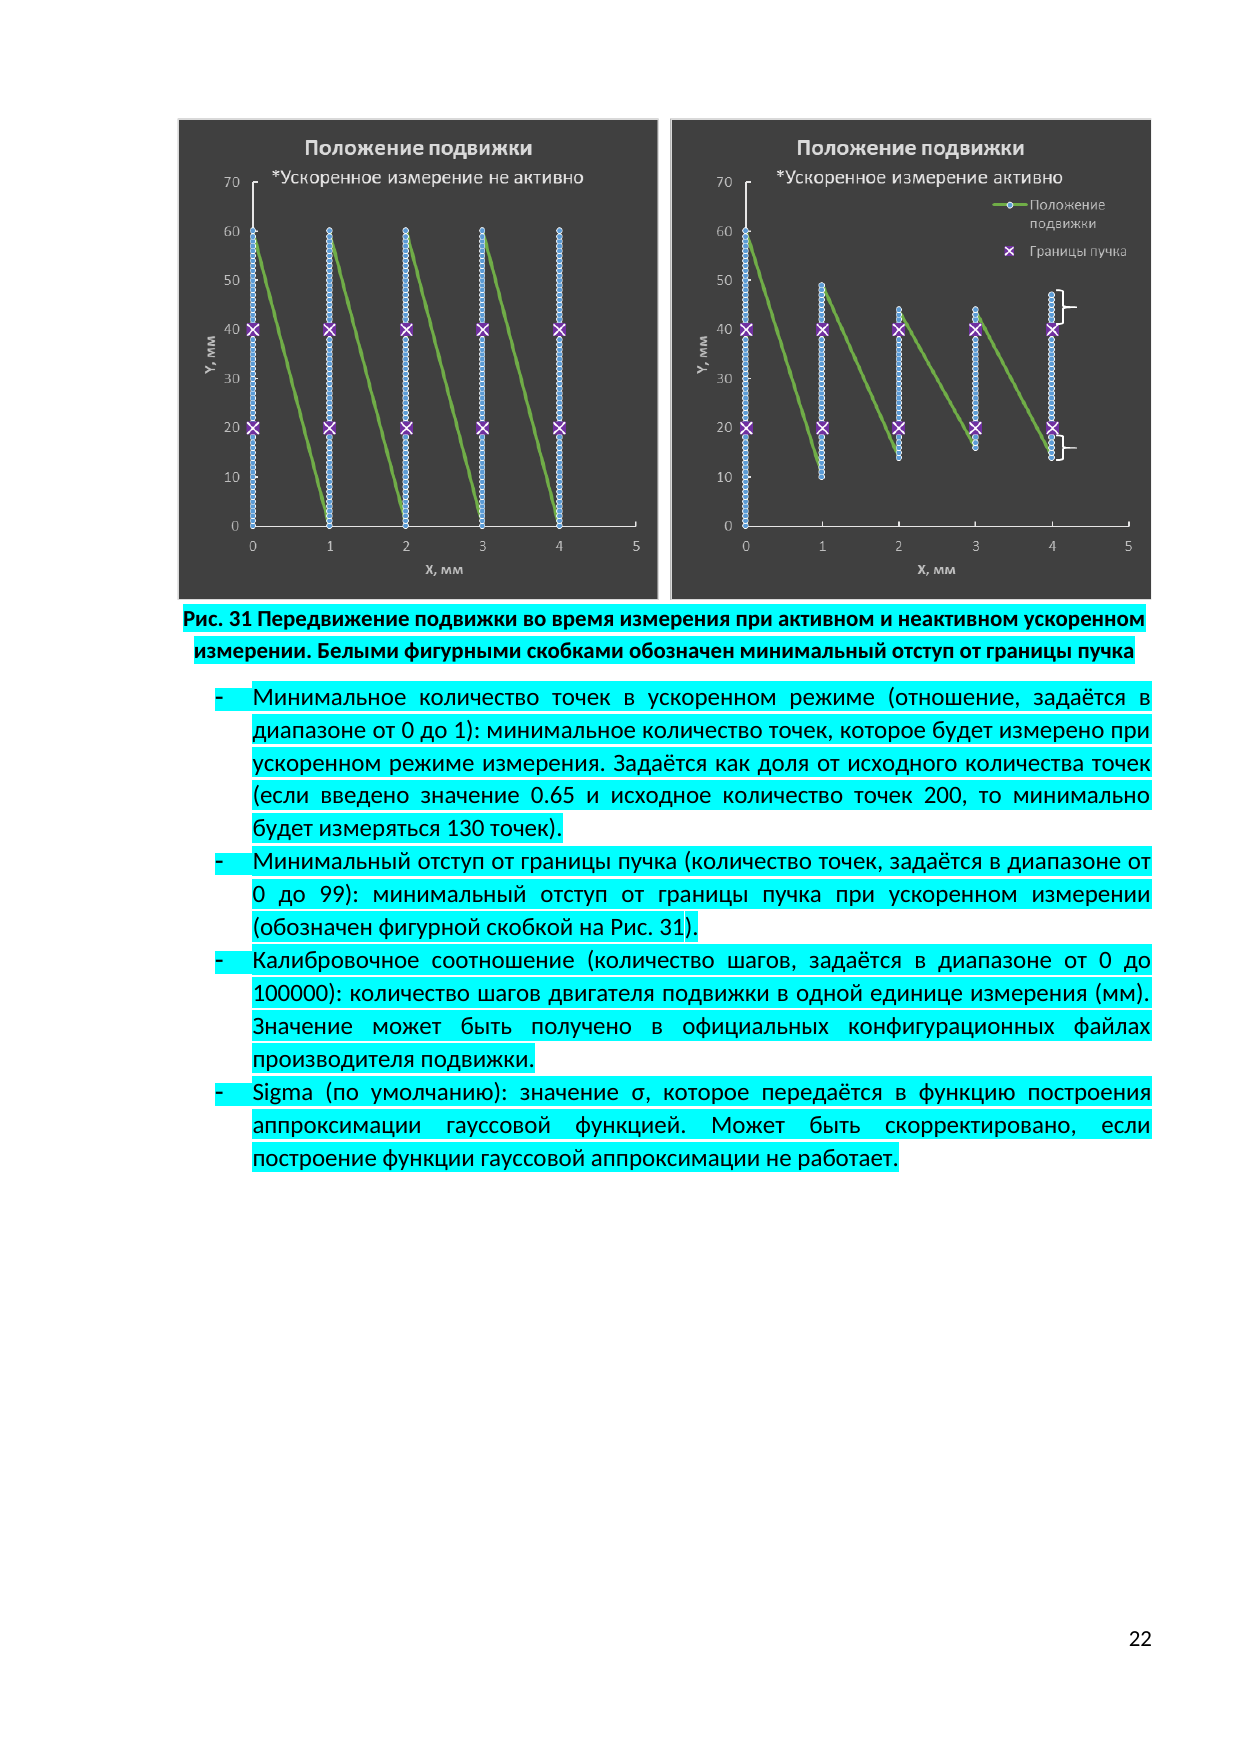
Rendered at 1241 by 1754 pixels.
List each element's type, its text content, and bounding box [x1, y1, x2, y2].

text Sigma (по умолчанию): значение σ, которое передаётся в функцию построения аппроксимации гауссовой функцией. Может быть скорректировано, если построение функции гауссовой аппроксимации не работает. [215, 1106, 1152, 1172]
text Минимальное количество точек в ускоренном режиме (отношение, задаётся в диапазоне от 0 до 1): минимальное количество точек, которое будет измерено при ускоренном режиме измерения. Задаётся как доля от исходного количества точек (если введено значение 0.65 и исходное количество точек 200, то минимально будет измеряться 130 точек). [215, 711, 1152, 843]
picture [177, 118, 1152, 600]
text Калибровочное соотношение (количество шагов, задаётся в диапазоне от 0 до 100000): количество шагов двигателя подвижки в одной единице измерения (мм). Значение может быть получено в официальных конфигурационных файлах производителя подвижки. [215, 974, 1152, 1073]
text Рис. 31 Передвижение подвижки во время измерения при активном и неактивном ускоренном измерении. Белыми фигурными скобками обозначен минимальный отступ от границы пучка [177, 604, 1152, 664]
text Минимальный отступ от границы пучка (количество точек, задаётся в диапазоне от 0 до 99): минимальный отступ от границы пучка при ускоренном измерении (обозначен фигурной скобкой на Рис. 31). [215, 875, 1152, 942]
